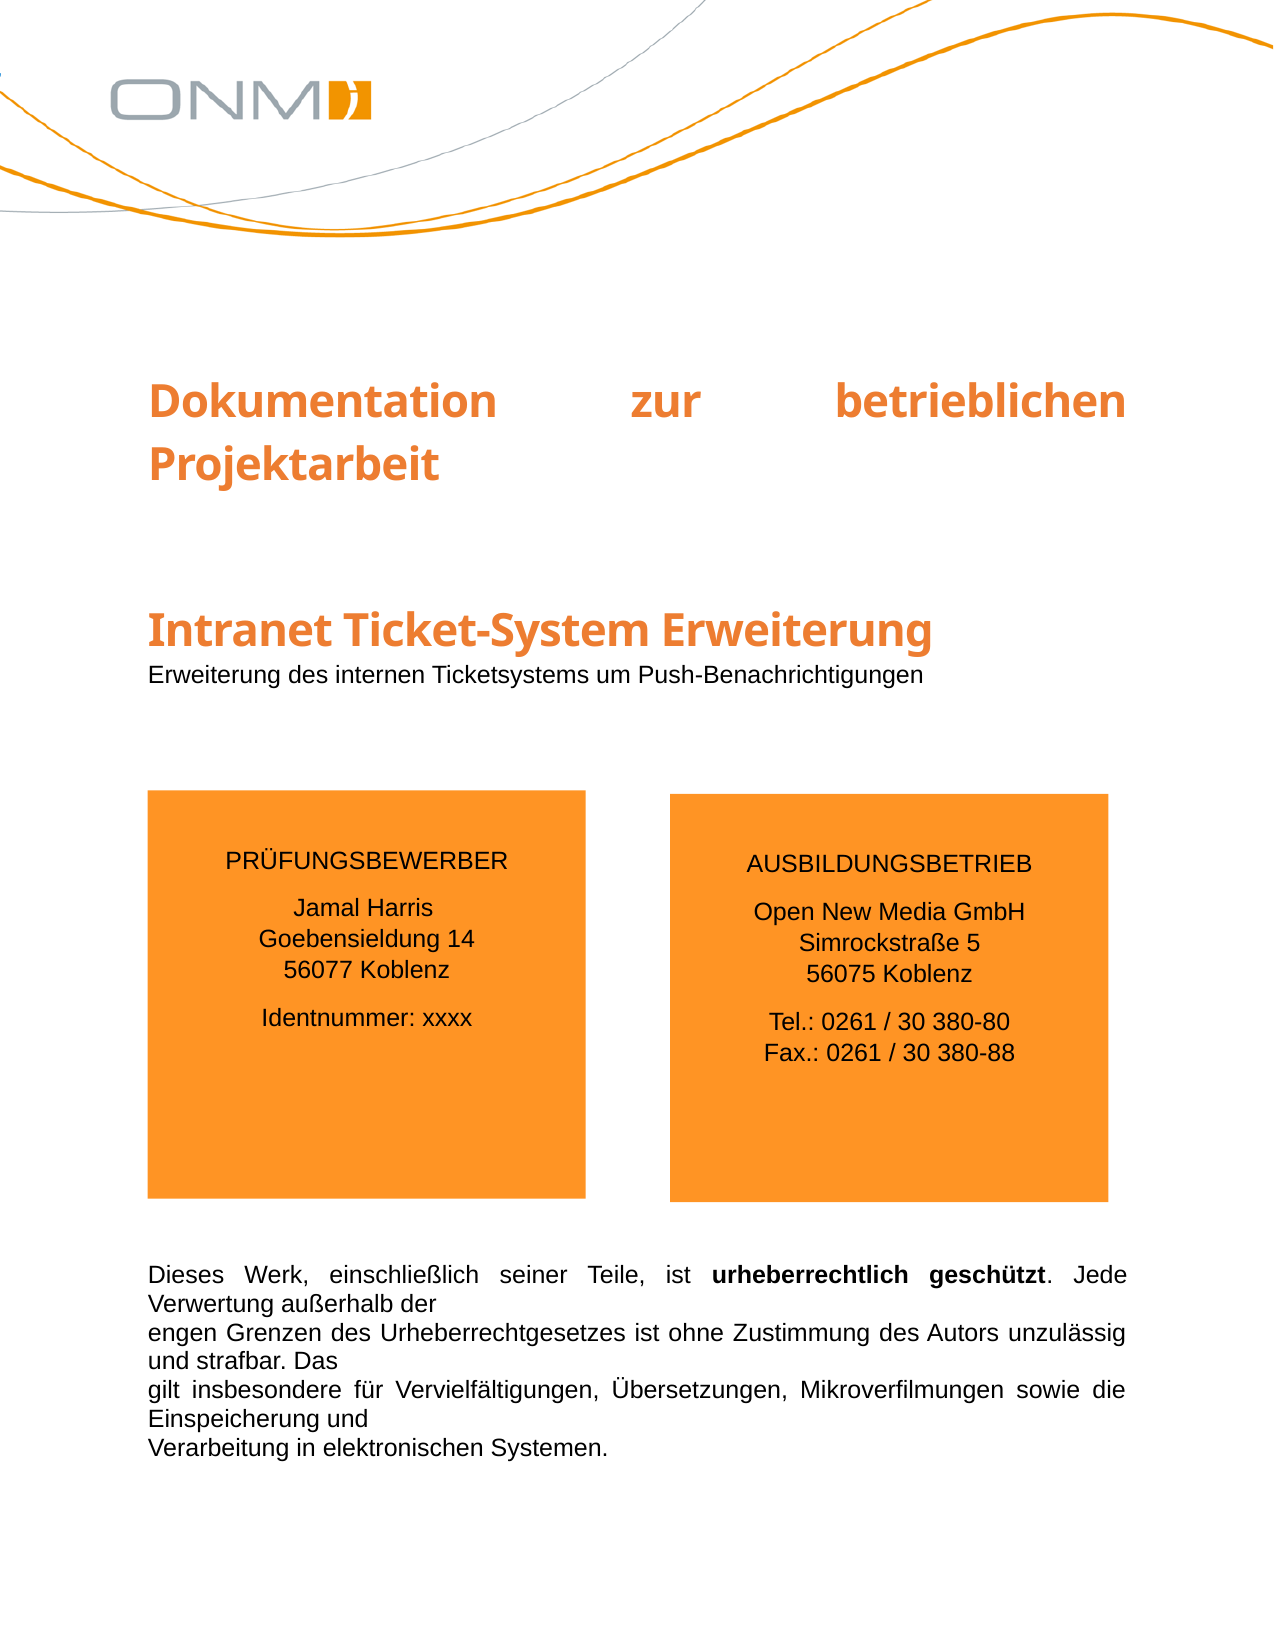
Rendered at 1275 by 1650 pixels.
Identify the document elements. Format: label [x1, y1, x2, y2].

picture [0, 0, 1273, 257]
